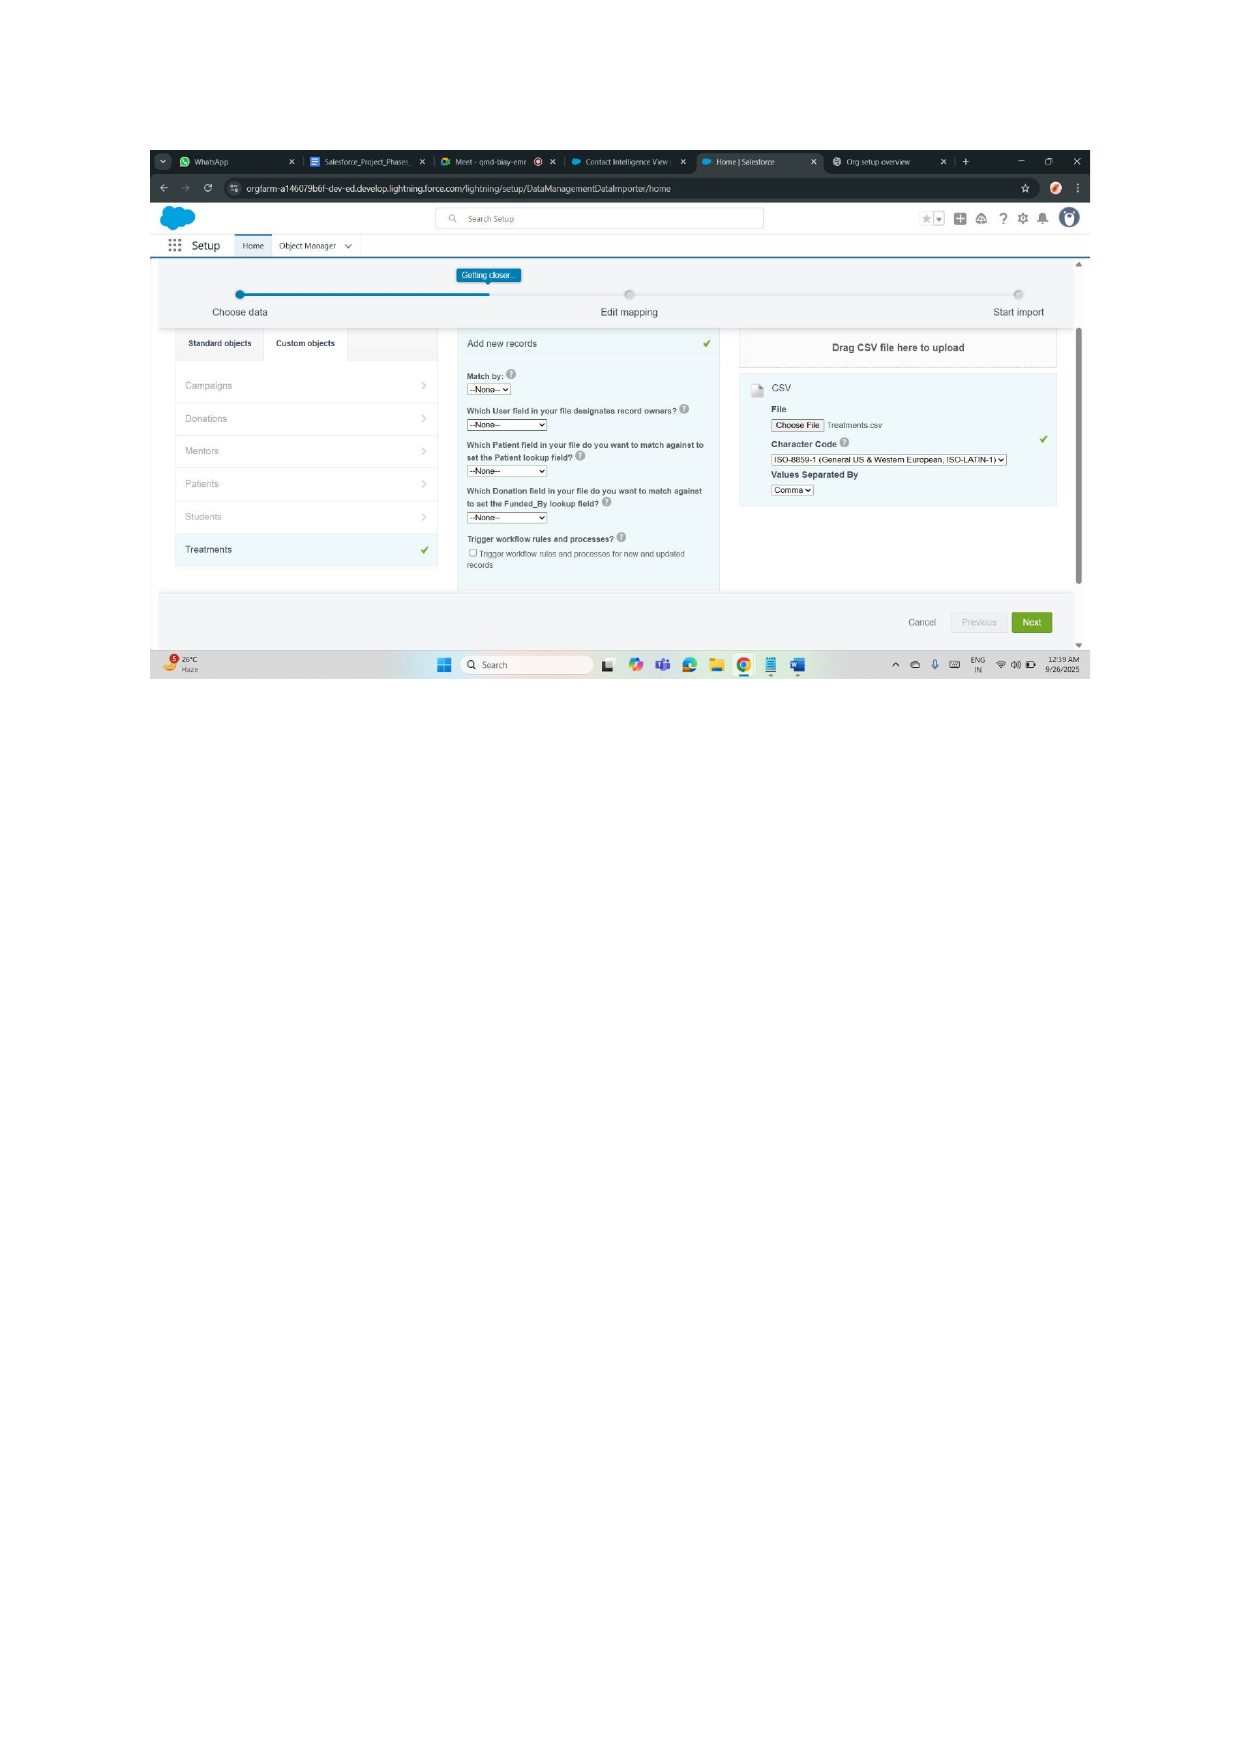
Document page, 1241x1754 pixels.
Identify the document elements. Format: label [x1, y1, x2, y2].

picture [150, 150, 1091, 679]
